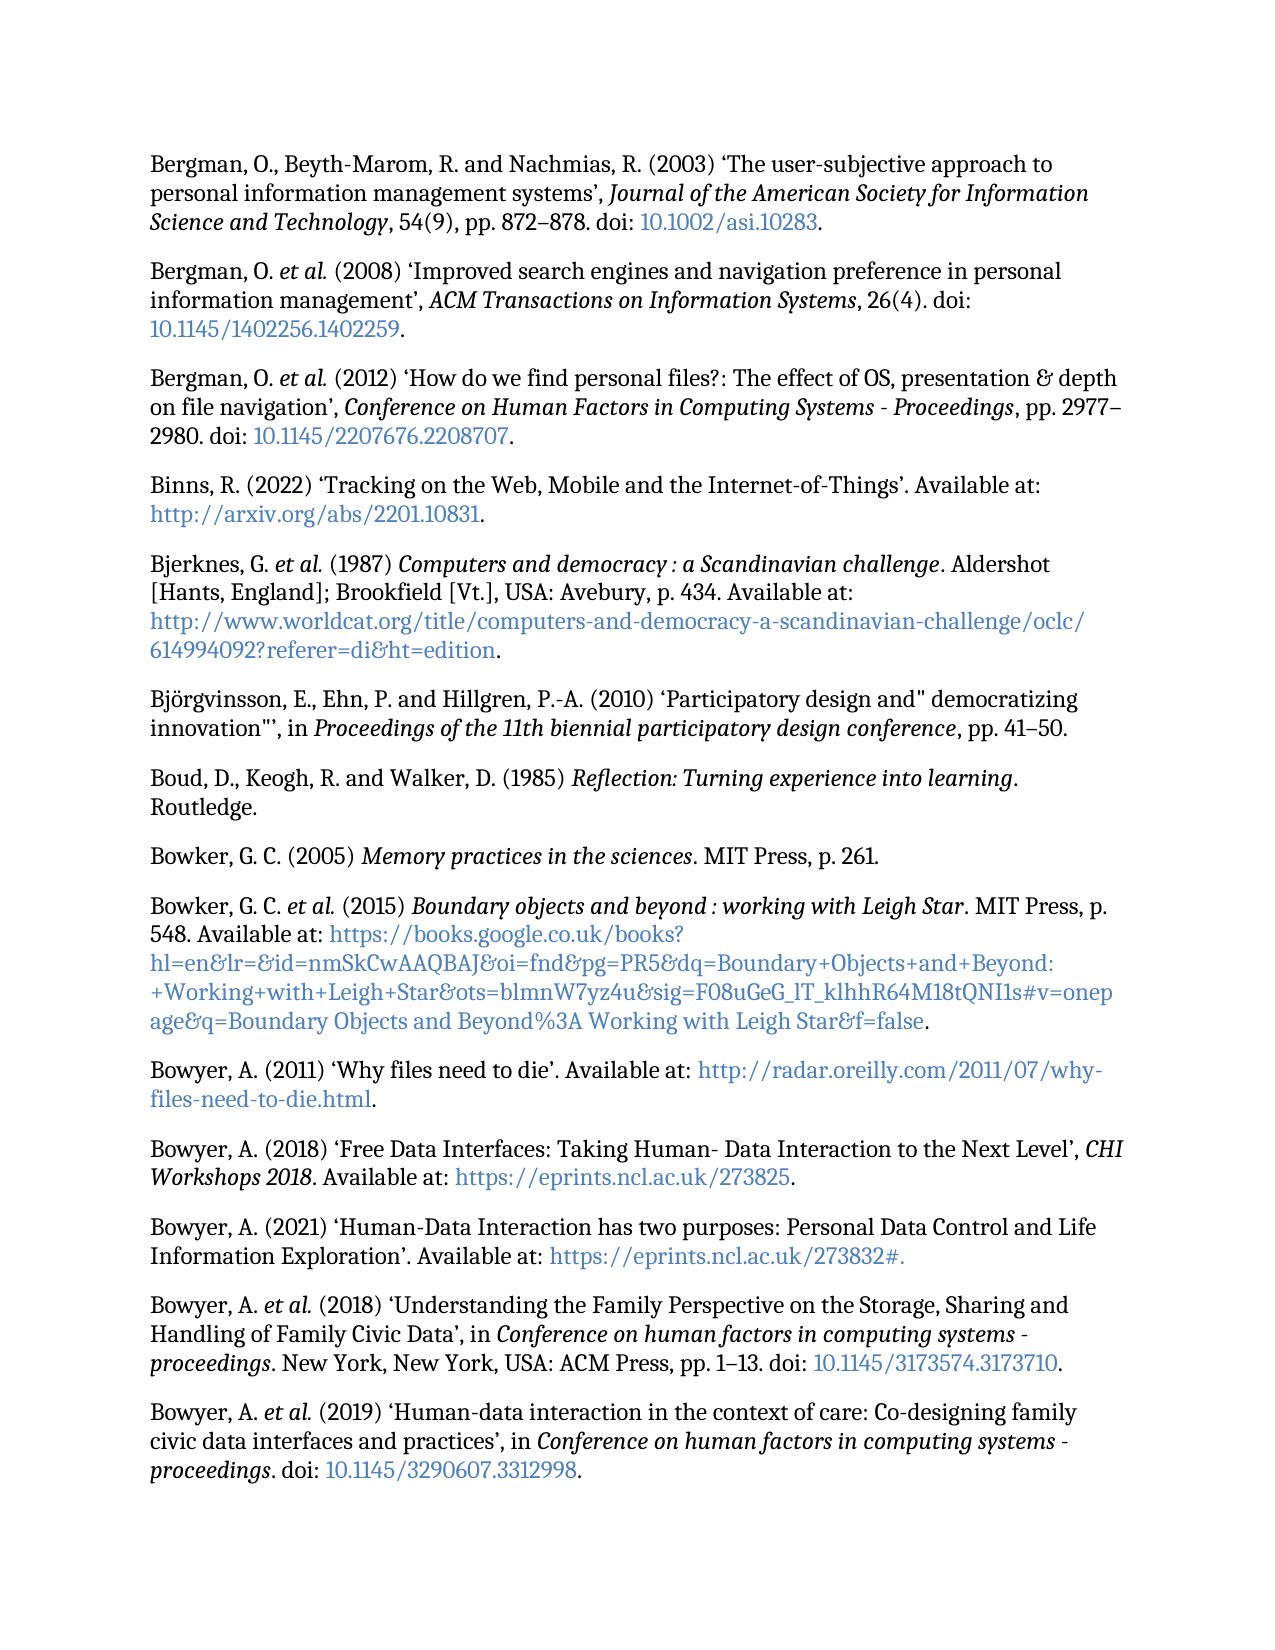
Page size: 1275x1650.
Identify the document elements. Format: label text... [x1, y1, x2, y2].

text Bowyer, A. (2011) ‘Why files need to die’. Available at: http://radar.oreilly.com/2011/07/why-files-need-to-die.html. [150, 1056, 1125, 1114]
text Bowyer, A. et al. (2018) ‘Understanding the Family Perspective on the Storage, Sharing and Handling of Family Civic Data’, in Conference on human factors in computing systems - proceedings. New York, New York, USA: ACM Press, pp. 1–13. doi: 10.1145/3173574.3173710. [150, 1291, 1125, 1377]
text Björgvinsson, E., Ehn, P. and Hillgren, P.-A. (2010) ‘Participatory design and" democratizing innovation"’, in Proceedings of the 11th biennial participatory design conference, pp. 41–50. [150, 685, 1125, 743]
text Bowyer, A. (2021) ‘Human-Data Interaction has two purposes: Personal Data Control and Life Information Exploration’. Available at: https://eprints.ncl.ac.uk/273832#. [150, 1213, 1125, 1270]
text Bowker, G. C. et al. (2015) Boundary objects and beyond : working with Leigh Star. MIT Press, p. 548. Available at: https://books.google.co.uk/books?hl=en&lr=&id=nmSkCwAAQBAJ&oi=fnd&pg=PR5&dq=Boundary+Objects+and+Beyond:+Working+with+Leigh+Star&ots=blmnW7yz4u&sig=F08uGeG_lT_klhhR64M18tQNI1s#v=onepage&q=Boundary Objects and Beyond%3A Working with Leigh Star&f=false. [150, 892, 1125, 1035]
text Bjerknes, G. et al. (1987) Computers and democracy : a Scandinavian challenge. Aldershot [Hants, England]; Brookfield [Vt.], USA: Avebury, p. 434. Available at: http://www.worldcat.org/title/computers-and-democracy-a-scandinavian-challenge/oclc/614994092?referer=di&ht=edition. [150, 549, 1125, 664]
text Boud, D., Keogh, R. and Walker, D. (1985) Reflection: Turning experience into learning. Routledge. [150, 764, 1125, 821]
text Bowker, G. C. (2005) Memory practices in the sciences. MIT Press, p. 261. [150, 842, 1125, 871]
text Bowyer, A. et al. (2019) ‘Human-data interaction in the context of care: Co-designing family civic data interfaces and practices’, in Conference on human factors in computing systems - proceedings. doi: 10.1145/3290607.3312998. [150, 1398, 1125, 1484]
text Bergman, O., Beyth-Marom, R. and Nachmias, R. (2003) ‘The user-subjective approach to personal information management systems’, Journal of the American Society for Information Science and Technology, 54(9), pp. 872–878. doi: 10.1002/asi.10283. [150, 150, 1125, 236]
text Bergman, O. et al. (2012) ‘How do we find personal files?: The effect of OS, presentation & depth on file navigation’, Conference on Human Factors in Computing Systems - Proceedings, pp. 2977–2980. doi: 10.1145/2207676.2208707. [150, 364, 1125, 450]
text Bowyer, A. (2018) ‘Free Data Interfaces: Taking Human- Data Interaction to the Next Level’, CHI Workshops 2018. Available at: https://eprints.ncl.ac.uk/273825. [150, 1134, 1125, 1192]
text Binns, R. (2022) ‘Tracking on the Web, Mobile and the Internet-of-Things’. Available at: http://arxiv.org/abs/2201.10831. [150, 471, 1125, 529]
text Bergman, O. et al. (2008) ‘Improved search engines and navigation preference in personal information management’, ACM Transactions on Information Systems, 26(4). doi: 10.1145/1402256.1402259. [150, 257, 1125, 343]
